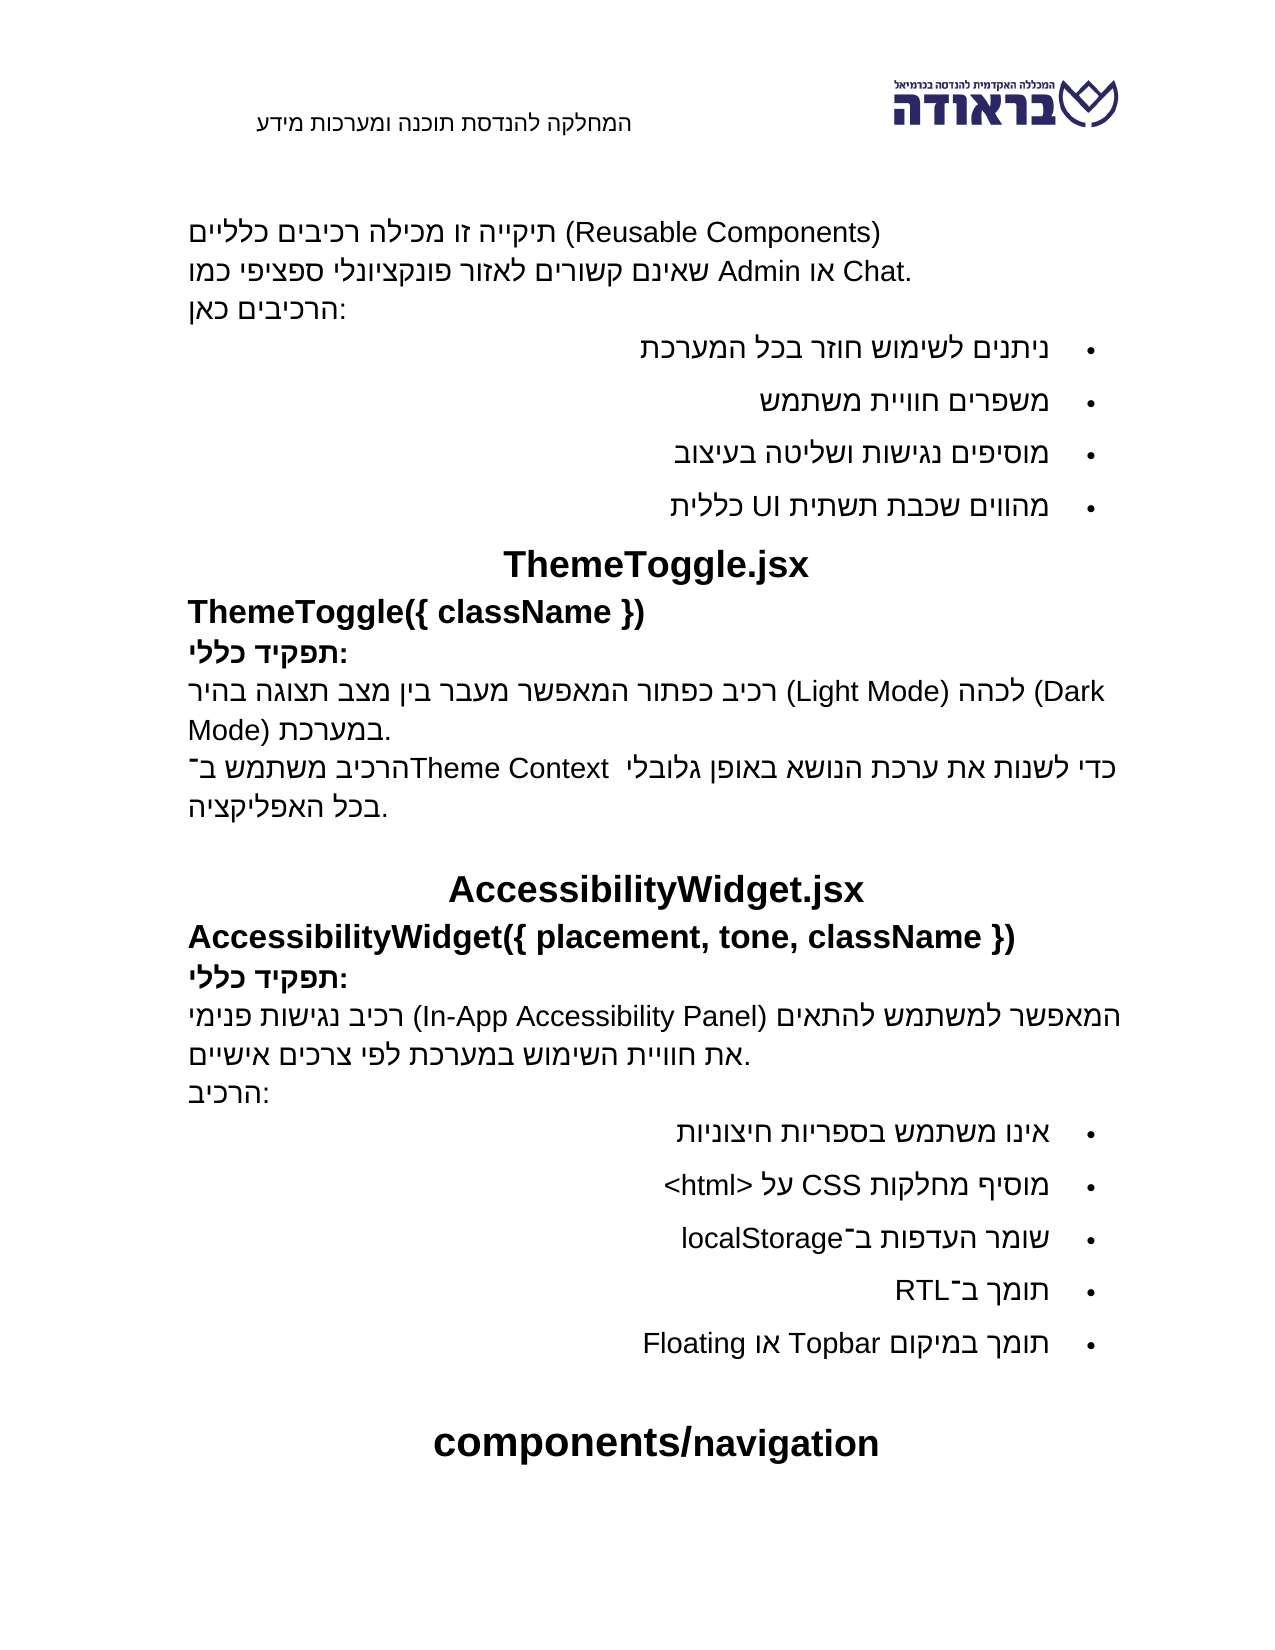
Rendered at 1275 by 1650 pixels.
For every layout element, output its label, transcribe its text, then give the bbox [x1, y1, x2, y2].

text AccessibilityWidget({ placement, tone, className }) [187, 917, 1125, 955]
text תיקייה זו מכילה רכיבים כלליים (Reusable Components) שאינם קשורים לאזור פונקציונלי ספציפי כמו Admin או Chat. [187, 215, 1125, 287]
text ThemeToggle.jsx [187, 542, 1125, 585]
text הרכיב: [187, 1076, 1125, 1110]
list ניתנים לשימוש חוזר בכל המערכת [150, 331, 1087, 364]
text AccessibilityWidget.jsx [187, 867, 1125, 910]
list מוסיף מחלקות CSS על <html> [150, 1168, 1087, 1201]
list משפרים חוויית משתמש [150, 384, 1087, 417]
text components/navigation [187, 1418, 1125, 1466]
text ThemeToggle({ className }) [187, 592, 1125, 630]
list תומך ב־RTL [150, 1273, 1087, 1307]
picture [887, 75, 1125, 132]
text הרכיבים כאן: [187, 292, 1125, 326]
list שומר העדפות ב־localStorage [150, 1221, 1087, 1254]
list מוסיפים נגישות ושליטה בעיצוב [150, 436, 1087, 470]
text תפקיד כללי: רכיב נגישות פנימי (In-App Accessibility Panel) המאפשר למשתמש להתאים את חוויית השימוש במערכת לפי צרכים אישיים. [187, 961, 1125, 1071]
list מהווים שכבת תשתית UI כללית [150, 489, 1087, 523]
text הרכיב משתמש ב־Theme Context כדי לשנות את ערכת הנושא באופן גלובלי בכל האפליקציה. [187, 751, 1125, 823]
list תומך במיקום Topbar או Floating [150, 1326, 1087, 1360]
list אינו משתמש בספריות חיצוניות [150, 1115, 1087, 1148]
text תפקיד כללי: רכיב כפתור המאפשר מעבר בין מצב תצוגה בהיר (Light Mode) לכהה (Dark Mode) במערכת. [187, 636, 1125, 746]
